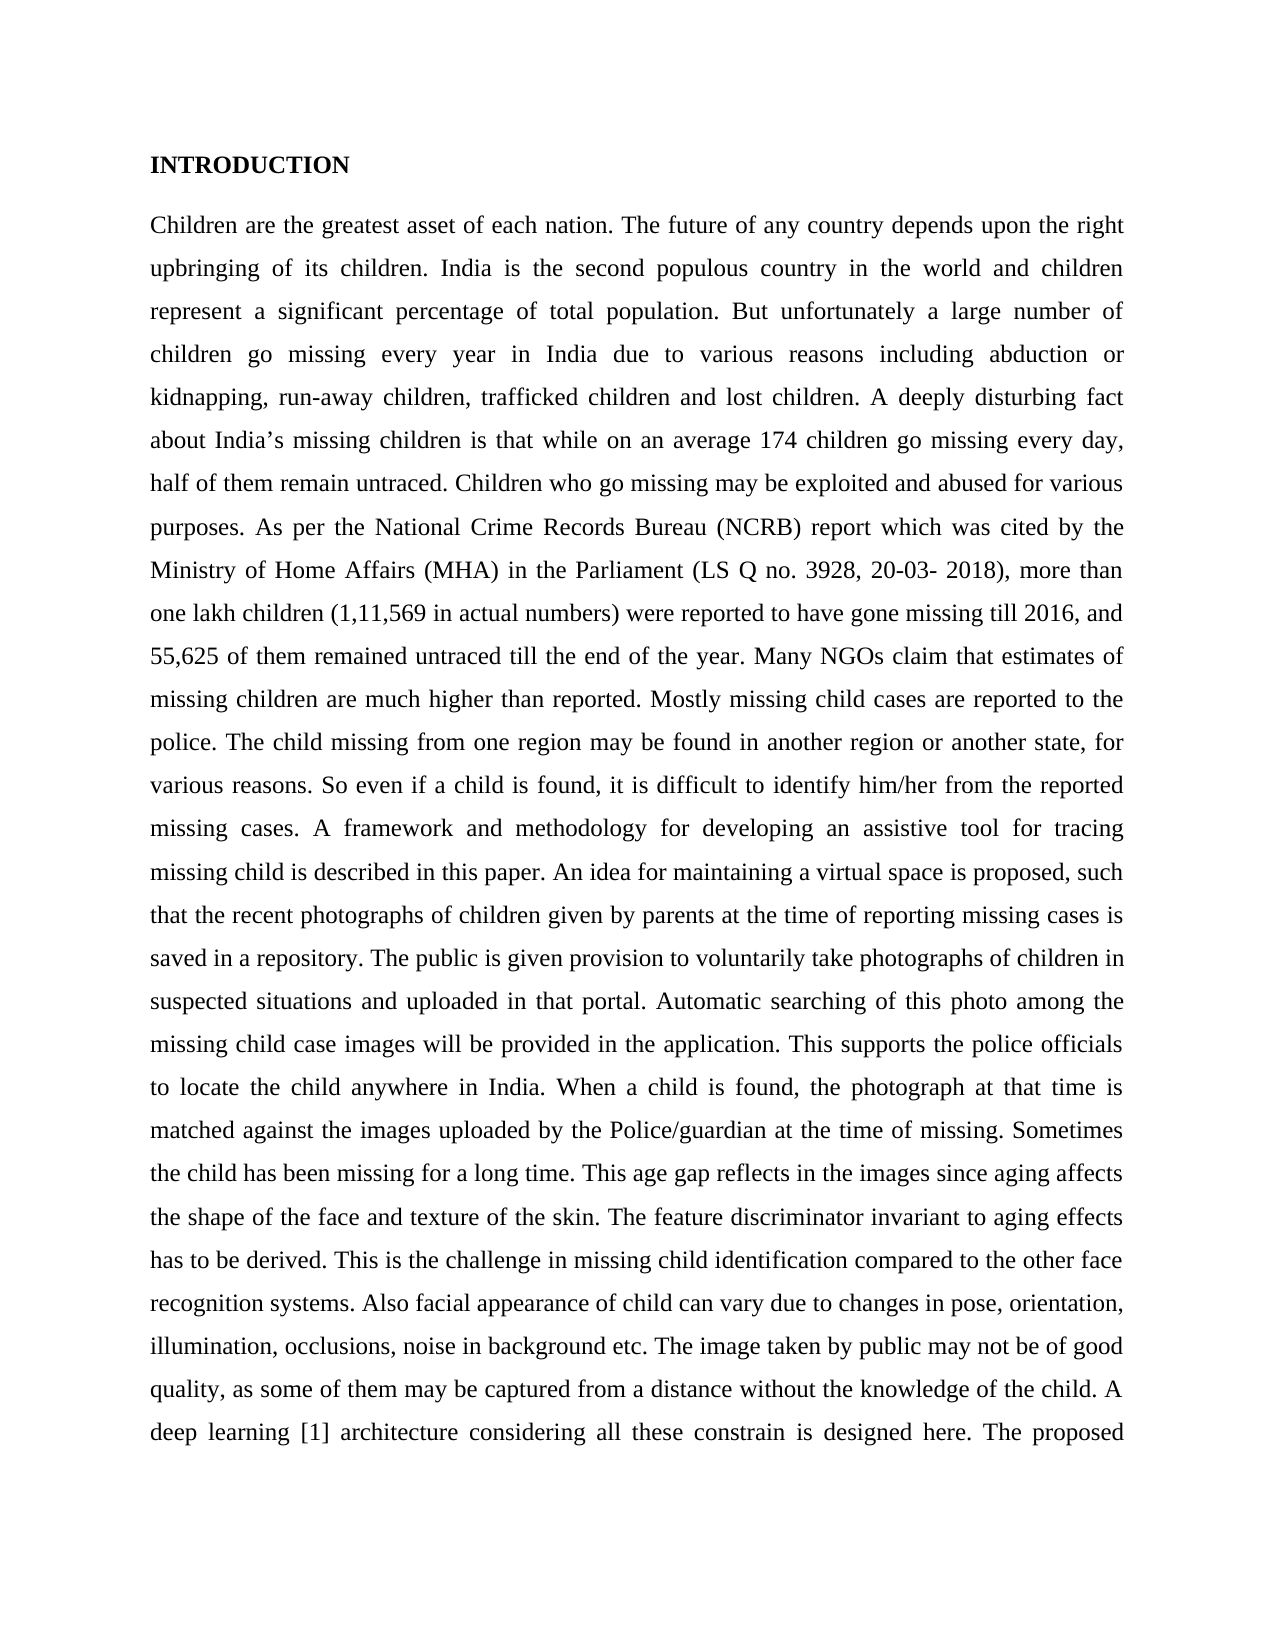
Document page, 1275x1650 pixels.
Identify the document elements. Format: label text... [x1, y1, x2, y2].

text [150, 210, 1125, 1446]
text INTRODUCTION [150, 150, 1125, 179]
